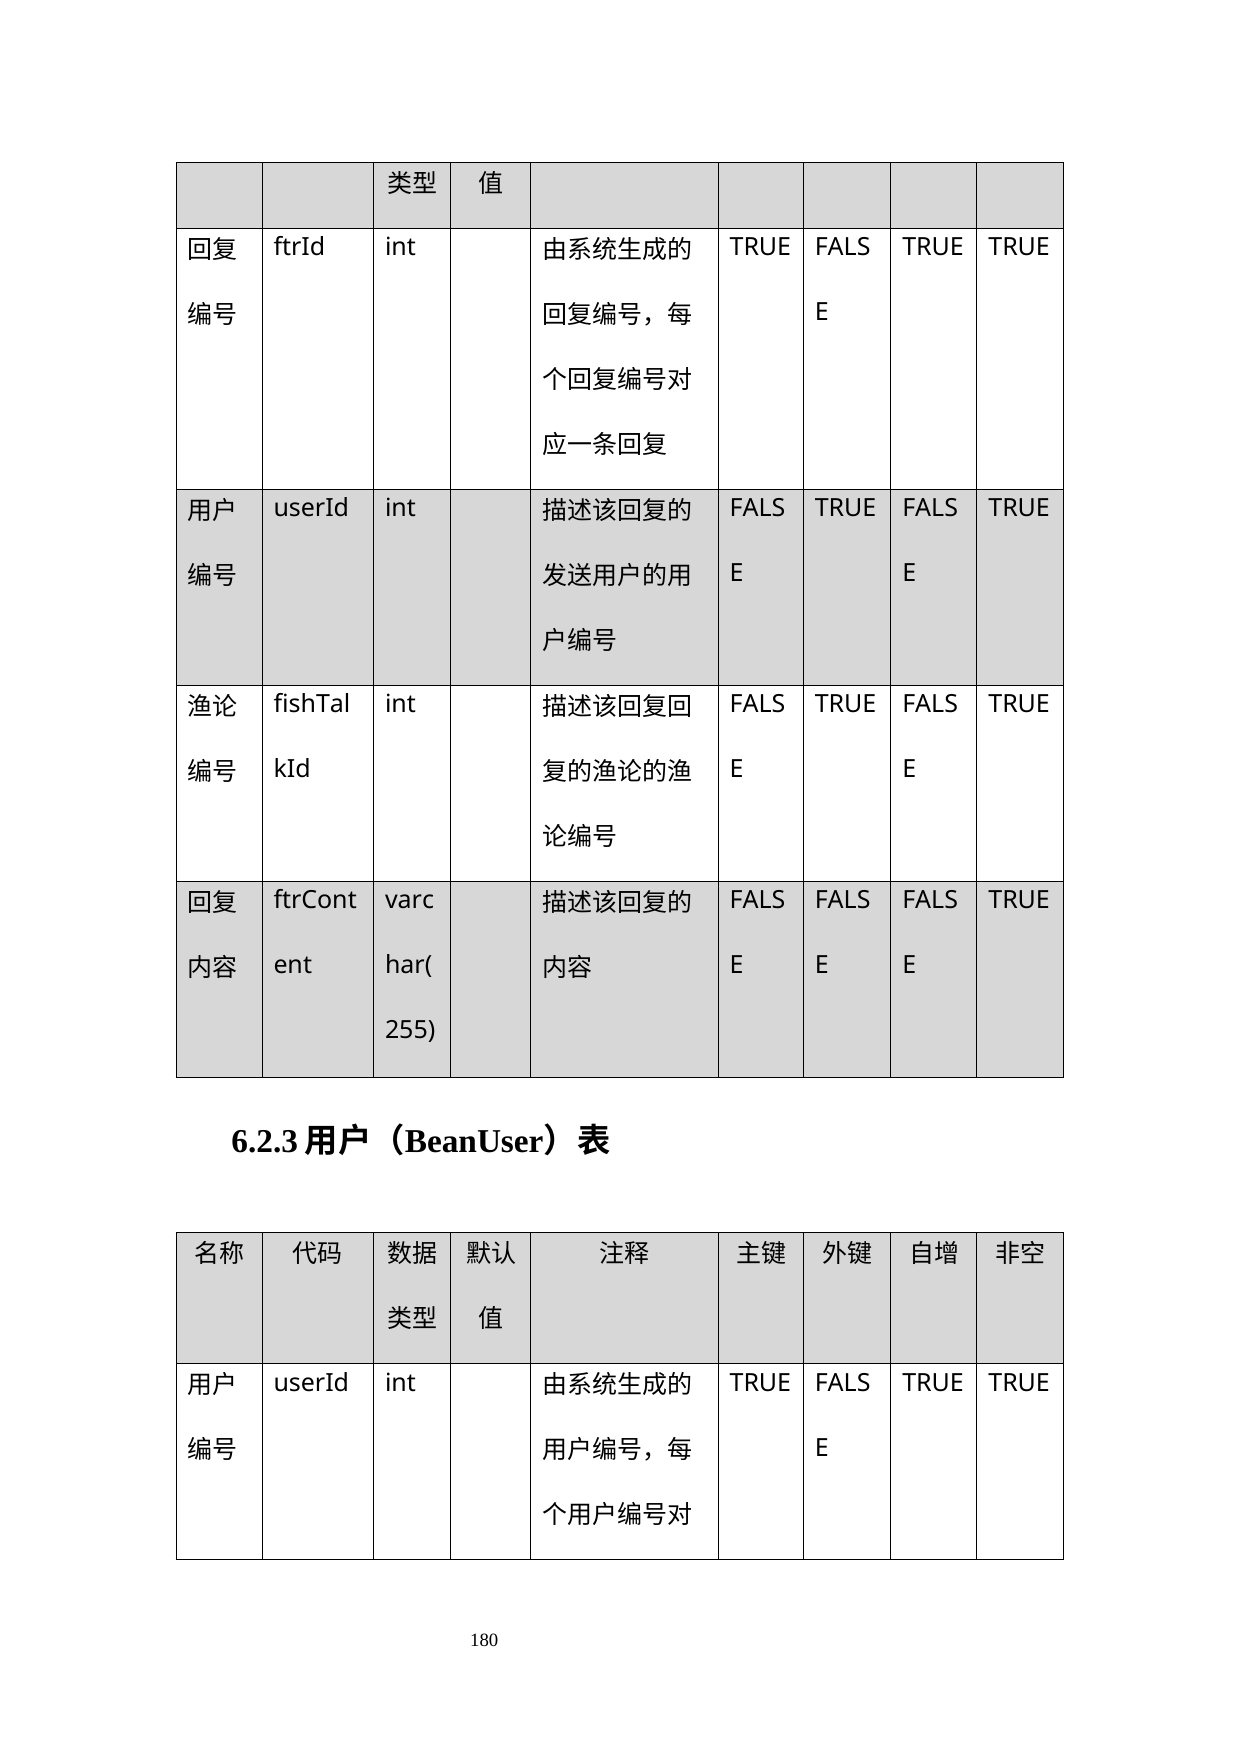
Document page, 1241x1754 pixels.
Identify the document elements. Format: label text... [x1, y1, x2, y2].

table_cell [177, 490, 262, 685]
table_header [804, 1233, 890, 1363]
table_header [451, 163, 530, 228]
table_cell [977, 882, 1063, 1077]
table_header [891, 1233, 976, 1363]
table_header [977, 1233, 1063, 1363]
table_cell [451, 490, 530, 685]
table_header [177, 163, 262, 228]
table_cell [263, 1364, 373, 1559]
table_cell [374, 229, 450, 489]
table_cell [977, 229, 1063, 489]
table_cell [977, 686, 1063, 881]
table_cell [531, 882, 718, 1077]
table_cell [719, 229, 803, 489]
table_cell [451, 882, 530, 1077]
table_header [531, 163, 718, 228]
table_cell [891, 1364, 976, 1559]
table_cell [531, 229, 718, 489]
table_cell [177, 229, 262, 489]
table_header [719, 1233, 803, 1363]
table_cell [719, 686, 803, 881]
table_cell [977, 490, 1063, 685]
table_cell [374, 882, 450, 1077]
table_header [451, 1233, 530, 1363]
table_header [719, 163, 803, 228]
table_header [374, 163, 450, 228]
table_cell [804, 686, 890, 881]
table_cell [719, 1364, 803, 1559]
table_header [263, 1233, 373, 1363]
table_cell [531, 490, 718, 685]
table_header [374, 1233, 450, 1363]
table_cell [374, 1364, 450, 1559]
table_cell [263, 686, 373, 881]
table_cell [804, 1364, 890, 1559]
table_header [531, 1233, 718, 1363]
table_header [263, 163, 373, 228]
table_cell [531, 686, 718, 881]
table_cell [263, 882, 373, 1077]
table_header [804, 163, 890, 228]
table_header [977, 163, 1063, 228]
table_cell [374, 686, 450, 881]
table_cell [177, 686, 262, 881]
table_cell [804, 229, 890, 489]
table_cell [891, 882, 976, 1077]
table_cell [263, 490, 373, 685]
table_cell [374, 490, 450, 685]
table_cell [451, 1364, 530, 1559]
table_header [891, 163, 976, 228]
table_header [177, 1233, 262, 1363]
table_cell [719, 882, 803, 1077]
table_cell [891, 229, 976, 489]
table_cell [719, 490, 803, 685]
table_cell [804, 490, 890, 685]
subtitle 6.2.3用户（BeanUser）表 [187, 1105, 1053, 1170]
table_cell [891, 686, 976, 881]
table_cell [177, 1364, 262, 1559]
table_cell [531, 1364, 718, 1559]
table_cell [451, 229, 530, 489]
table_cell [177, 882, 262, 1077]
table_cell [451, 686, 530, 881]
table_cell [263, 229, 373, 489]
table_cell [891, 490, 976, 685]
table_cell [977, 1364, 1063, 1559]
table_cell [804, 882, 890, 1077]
